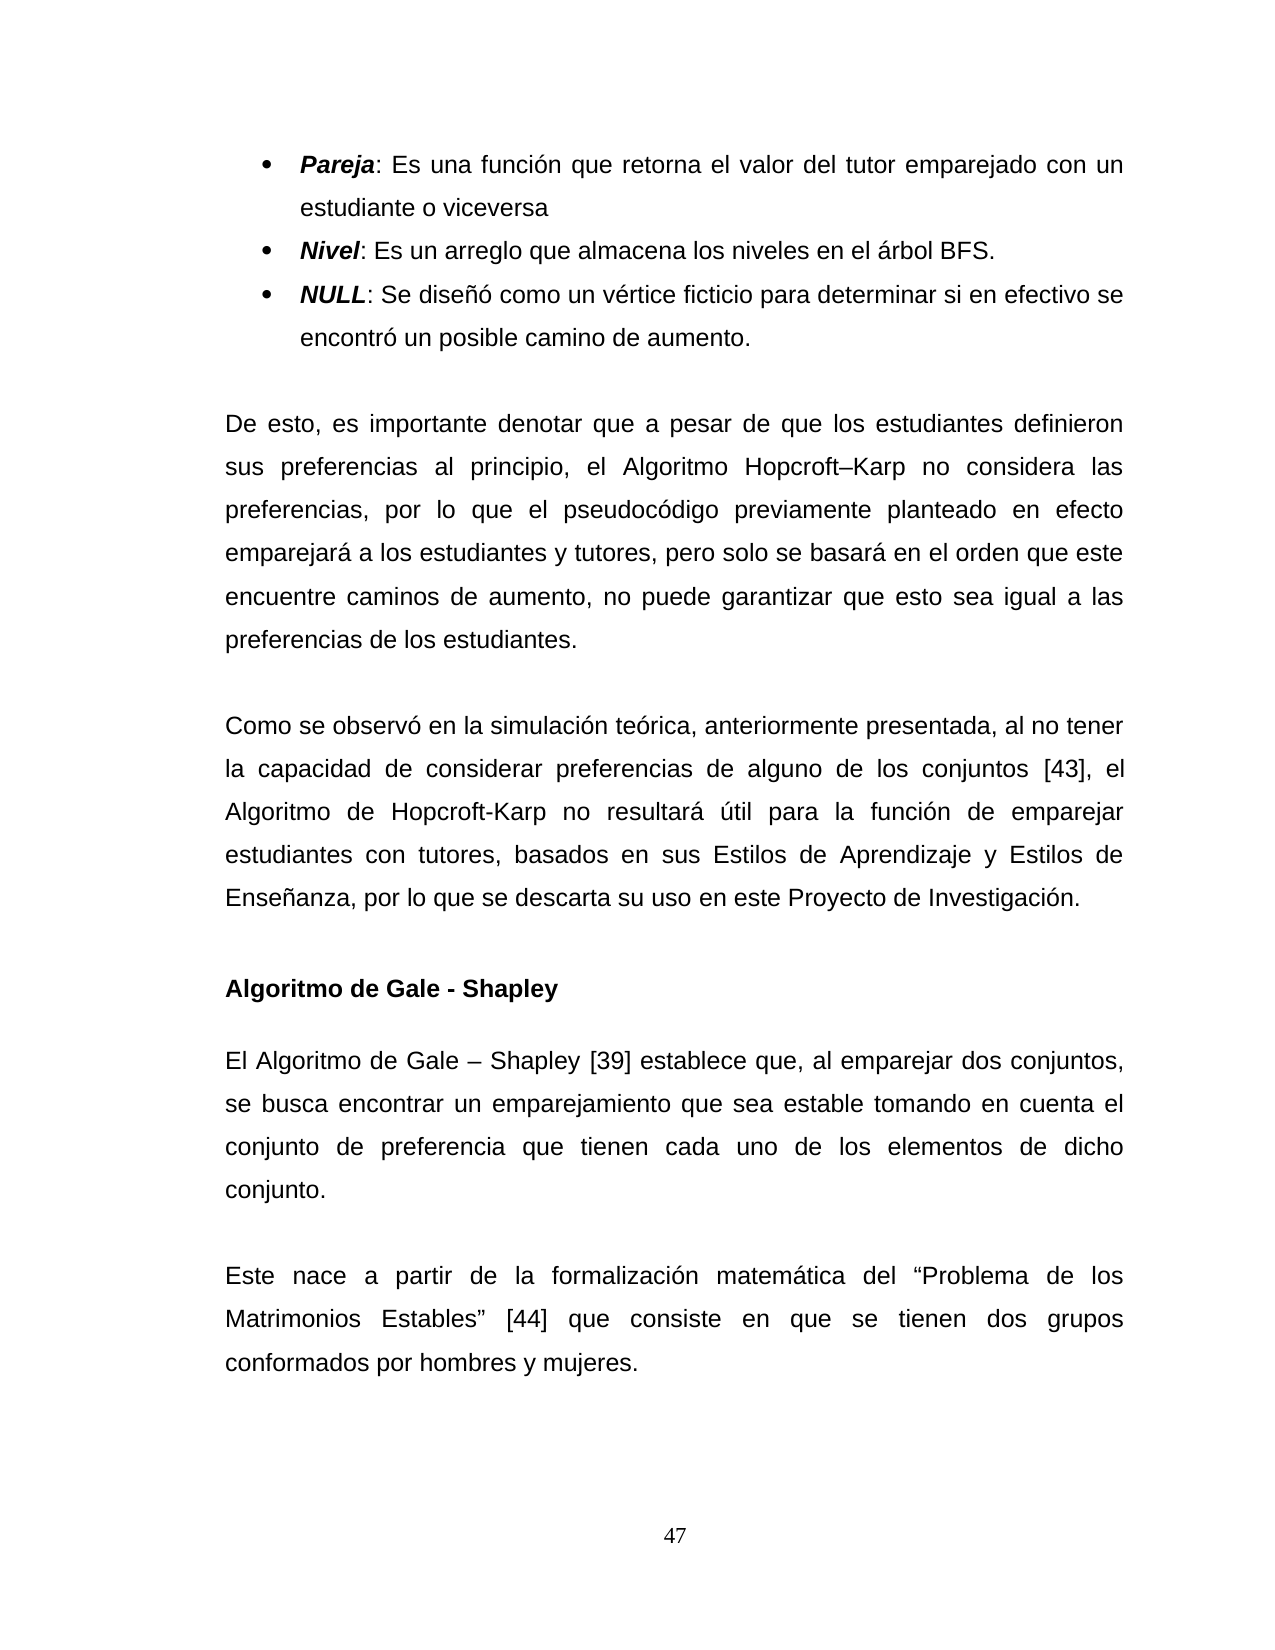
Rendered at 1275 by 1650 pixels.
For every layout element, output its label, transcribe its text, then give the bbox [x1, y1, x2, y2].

list Nivel: Es un arreglo que almacena los niveles en el árbol BFS. [262, 236, 1125, 265]
subtitle Algoritmo de Gale - Shapley [225, 974, 1125, 1003]
text Este nace a partir de la formalización matemática del “Problema de los Matrimonios Estables” que consiste en que se tienen dos grupos conformados por hombres y mujeres. [225, 1261, 1125, 1376]
list NULL: Se diseñó como un vértice ficticio para determinar si en efectivo se encontró un posible camino de aumento. [262, 279, 1125, 352]
text Como se observó en la simulación teórica, anteriormente presentada, al no tener la capacidad de considerar preferencias de alguno de los conjuntos , el Algoritmo de Hopcroft-Karp no resultará útil para la función de emparejar estudiantes con tutores, basados en sus Estilos de Aprendizaje y Estilos de Enseñanza, por lo que se descarta su uso en este Proyecto de Investigación. [225, 711, 1125, 912]
list Pareja: Es una función que retorna el valor del tutor emparejado con un estudiante o viceversa [262, 150, 1125, 222]
text De esto, es importante denotar que a pesar de que los estudiantes definieron sus preferencias al principio, el Algoritmo Hopcroft–Karp no considera las preferencias, por lo que el pseudocódigo previamente planteado en efecto emparejará a los estudiantes y tutores, pero solo se basará en el orden que este encuentre caminos de aumento, no puede garantizar que esto sea igual a las preferencias de los estudiantes. [225, 409, 1125, 653]
text El Algoritmo de Gale – Shapley establece que, al emparejar dos conjuntos, se busca encontrar un emparejamiento que sea estable tomando en cuenta el conjunto de preferencia que tienen cada uno de los elementos de dicho conjunto. [225, 1046, 1125, 1204]
